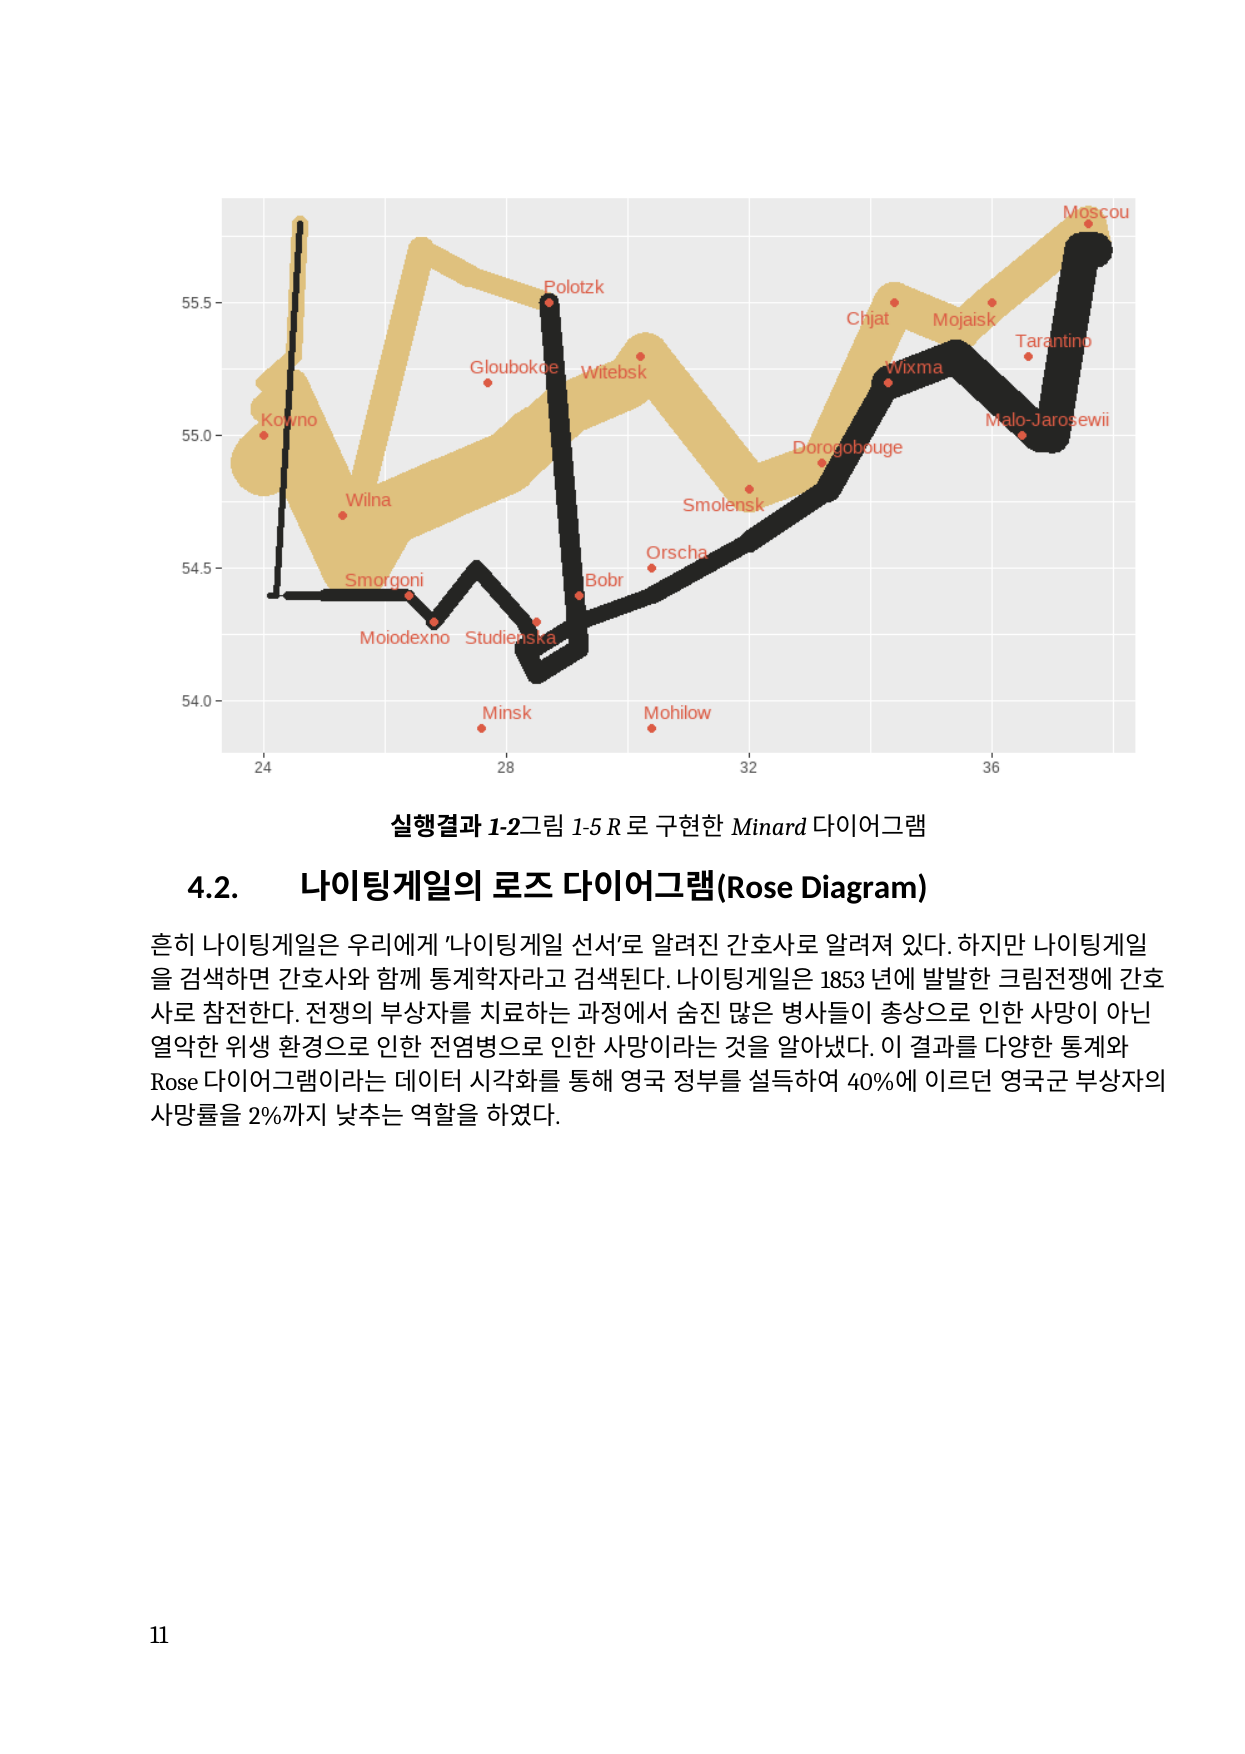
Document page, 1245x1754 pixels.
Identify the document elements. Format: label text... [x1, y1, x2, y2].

text 흔히 나이팅게일은 우리에게 ’나이팅게일 선서’로 알려진 간호사로 알려져 있다. 하지만 나이팅게일을 검색하면 간호사와 함께 통계학자라고 검색된다. 나이팅게일은 1853년에 발발한 크림전쟁에 간호사로 참전한다. 전쟁의 부상자를 치료하는 과정에서 숨진 많은 병사들이 총상으로 인한 사망이 아닌 열악한 위생 환경으로 인한 전염병으로 인한 사망이라는 것을 알아냈다. 이 결과를 다양한 통계와 Rose 다이어그램이라는 데이터 시각화를 통해 영국 정부를 설득하여 40%에 이르던 영국군 부상자의 사망률을 2%까지 낮추는 역할을 하였다. [150, 927, 1170, 1132]
subtitle 나이팅게일의 로즈 다이어그램(Rose Diagram) [187, 863, 1170, 909]
picture [172, 187, 1148, 788]
text 실행결과 1-그림 1-5 R로 구현한 Minard 다이어그램 [150, 808, 1170, 842]
